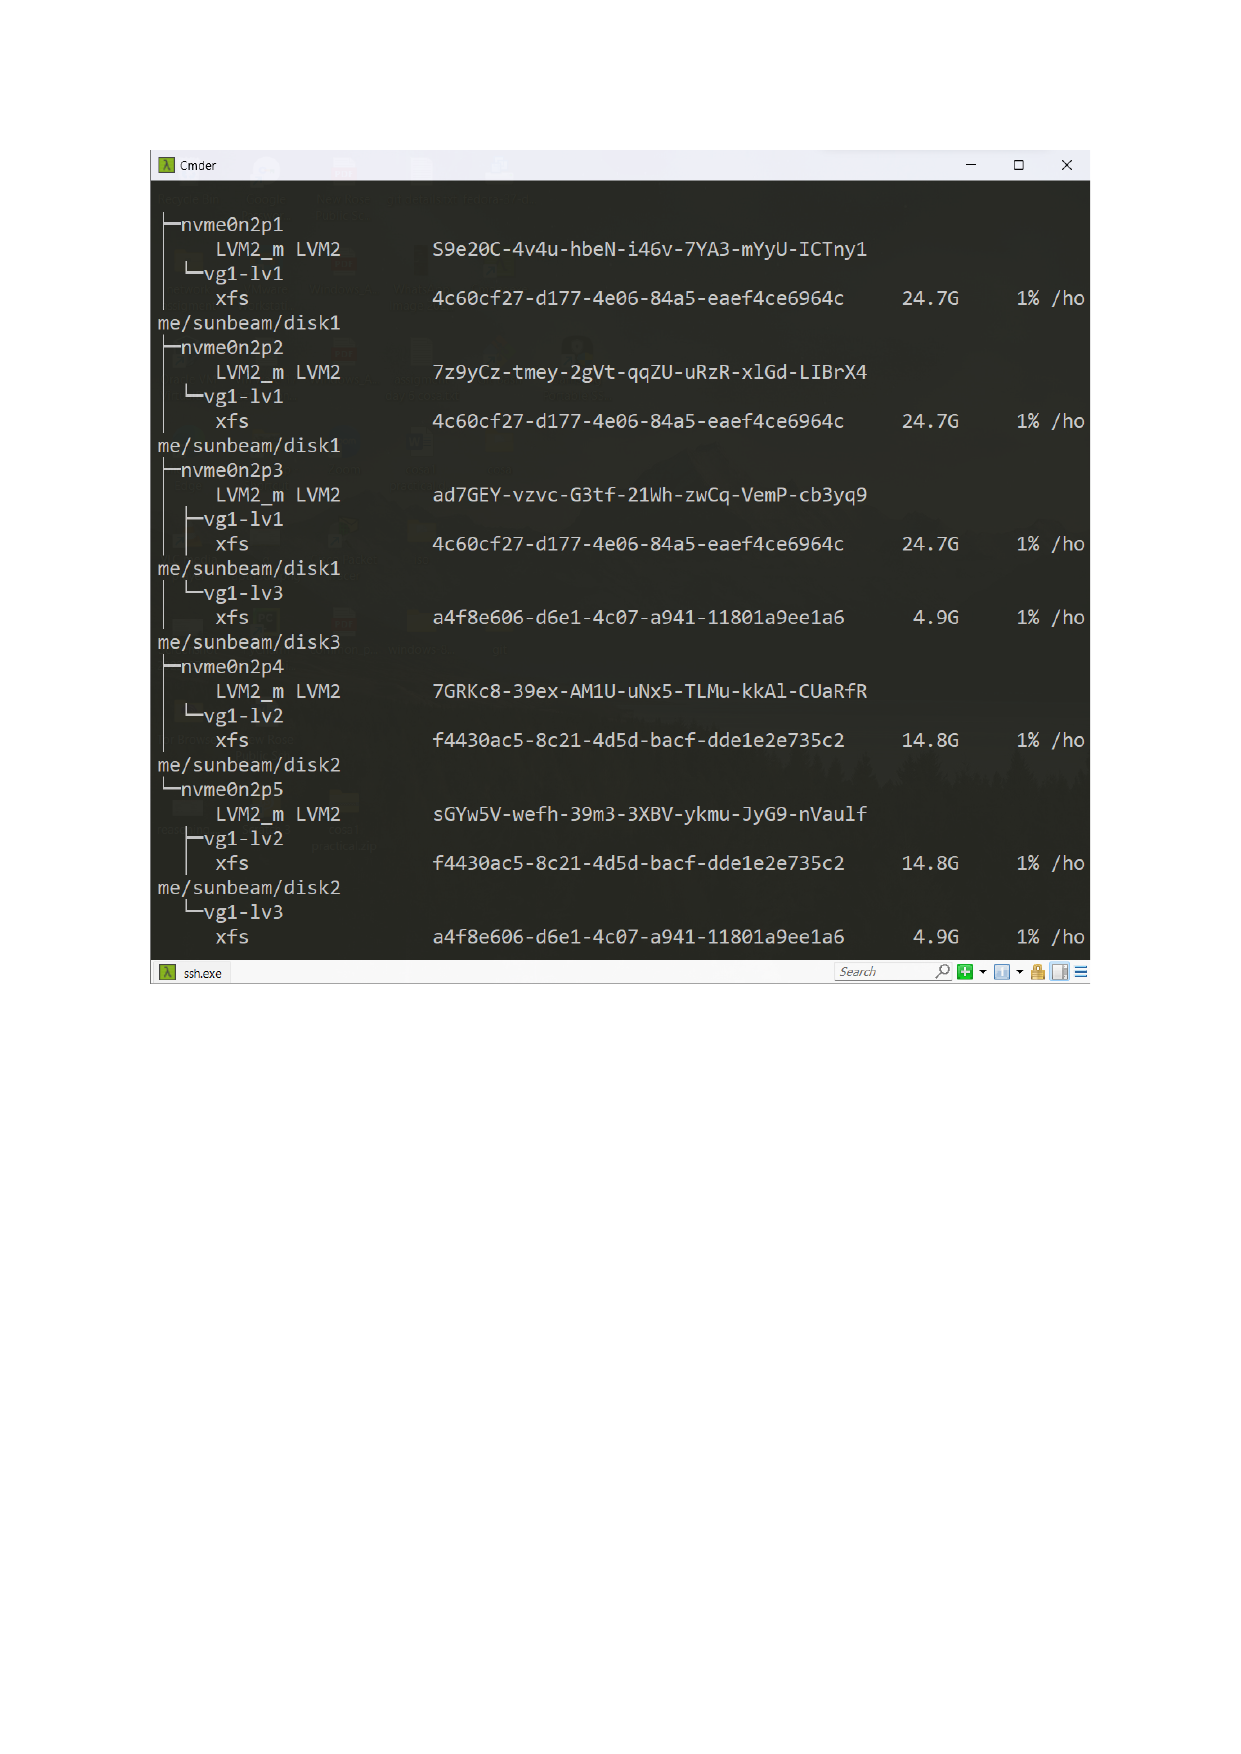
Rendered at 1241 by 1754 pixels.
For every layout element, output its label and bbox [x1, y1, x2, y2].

picture [150, 150, 1091, 984]
